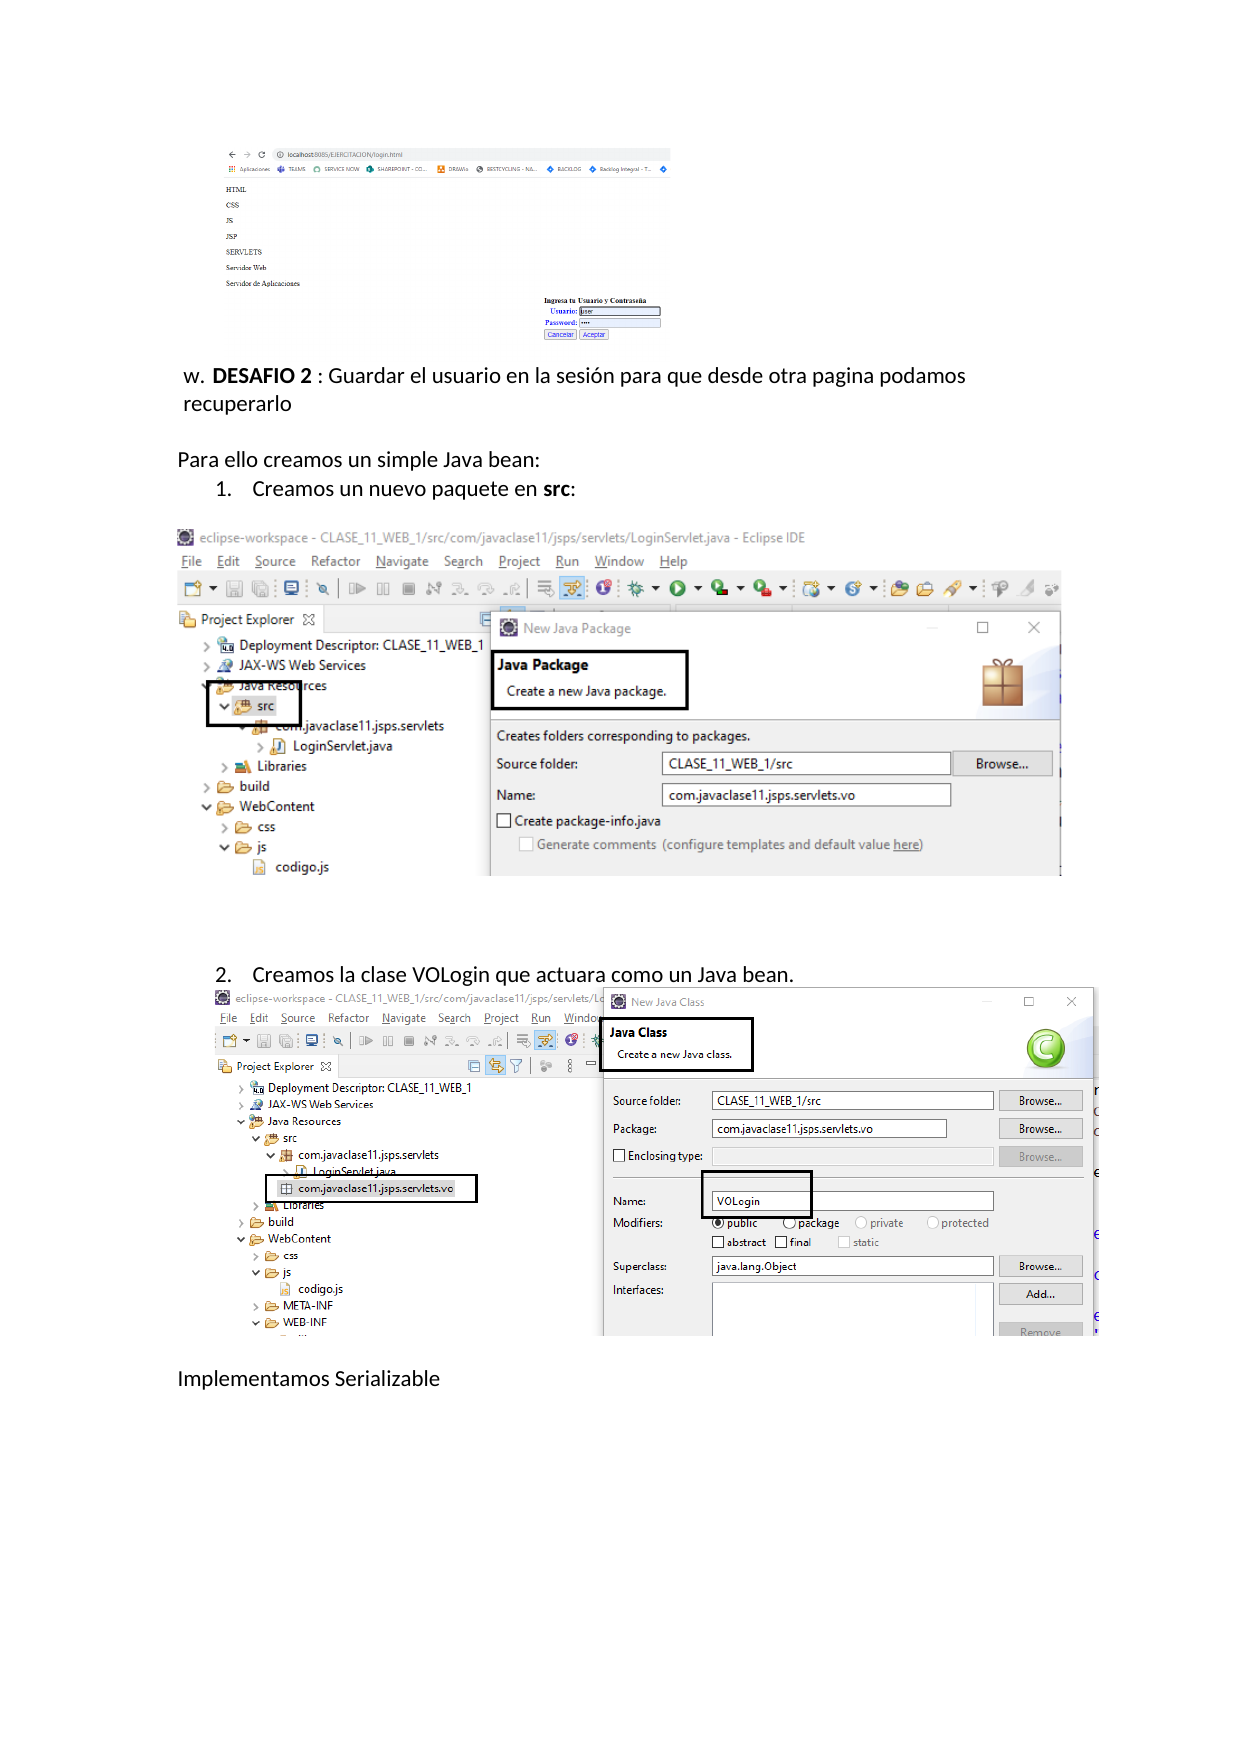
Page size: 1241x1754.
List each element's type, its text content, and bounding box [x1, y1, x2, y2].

list DESAFIO 2 : Guardar el usuario en la sesión para que desde otra pagina podamos recuperarlo [183, 362, 1063, 418]
list Creamos un nuevo paquete en src: [215, 474, 1063, 502]
picture [177, 529, 1062, 876]
picture [223, 147, 671, 362]
text Implementamos Serializable [177, 1364, 1063, 1392]
picture [214, 987, 1099, 1336]
list Creamos la clase VOLogin que actuara como un Java bean. [215, 960, 1063, 987]
text Para ello creamos un simple Java bean: [177, 446, 1063, 474]
